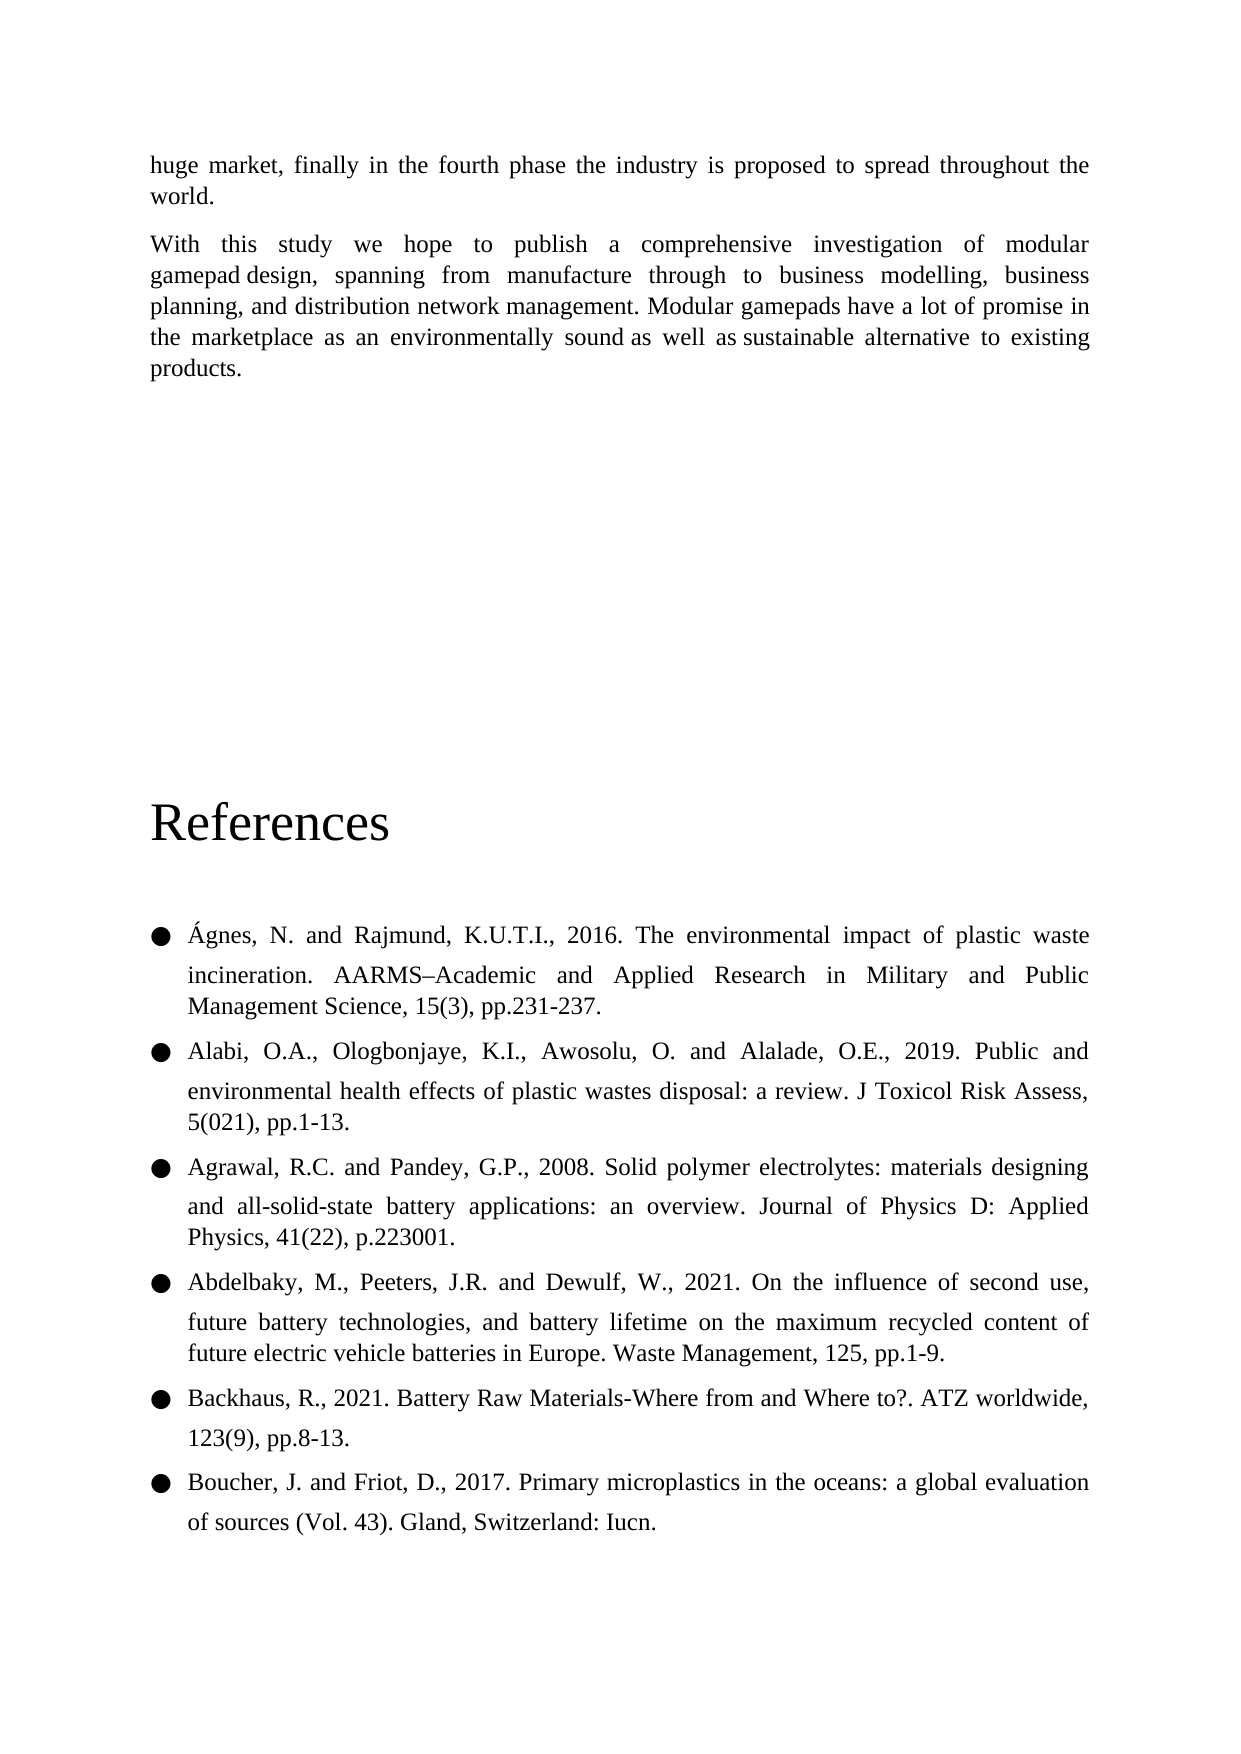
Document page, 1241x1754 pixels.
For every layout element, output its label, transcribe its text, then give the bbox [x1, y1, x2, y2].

list Backhaus, R., 2021. Battery Raw Materials-Where from and Where to?. ATZ worldwide, 123(9), pp.8-13. [150, 1369, 1090, 1451]
list Abdelbaky, M., Peeters, J.R. and Dewulf, W., 2021. On the influence of second use, future battery technologies, and battery lifetime on the maximum recycled content of future electric vehicle batteries in Europe. Waste Management, 125, pp.1-9. [150, 1253, 1090, 1367]
text With this study we hope to publish a comprehensive investigation of modular gamepad design, spanning from manufacture through to business modelling, business planning, and distribution network management. Modular gamepads have a lot of promise in the marketplace as an environmentally sound as well as sustainable alternative to existing products. [150, 229, 1090, 382]
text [150, 150, 1090, 210]
list Alabi, O.A., Ologbonjaye, K.I., Awosolu, O. and Alalade, O.E., 2019. Public and environmental health effects of plastic wastes disposal: a review. J Toxicol Risk Assess, 5(021), pp.1-13. [150, 1022, 1090, 1136]
list Boucher, J. and Friot, D., 2017. Primary microplastics in the oceans: a global evaluation of sources (Vol. 43). Gland, Switzerland: Iucn. [150, 1454, 1090, 1536]
list Agrawal, R.C. and Pandey, G.P., 2008. Solid polymer electrolytes: materials designing and all-solid-state battery applications: an overview. Journal of Physics D: Applied Physics, 41(22), p.223001. [150, 1138, 1090, 1251]
list Ágnes, N. and Rajmund, K.U.T.I., 2016. The environmental impact of plastic waste incineration. AARMS–Academic and Applied Research in Military and Public Management Science, 15(3), pp.231-237. [150, 907, 1090, 1020]
subtitle References [150, 789, 1090, 852]
